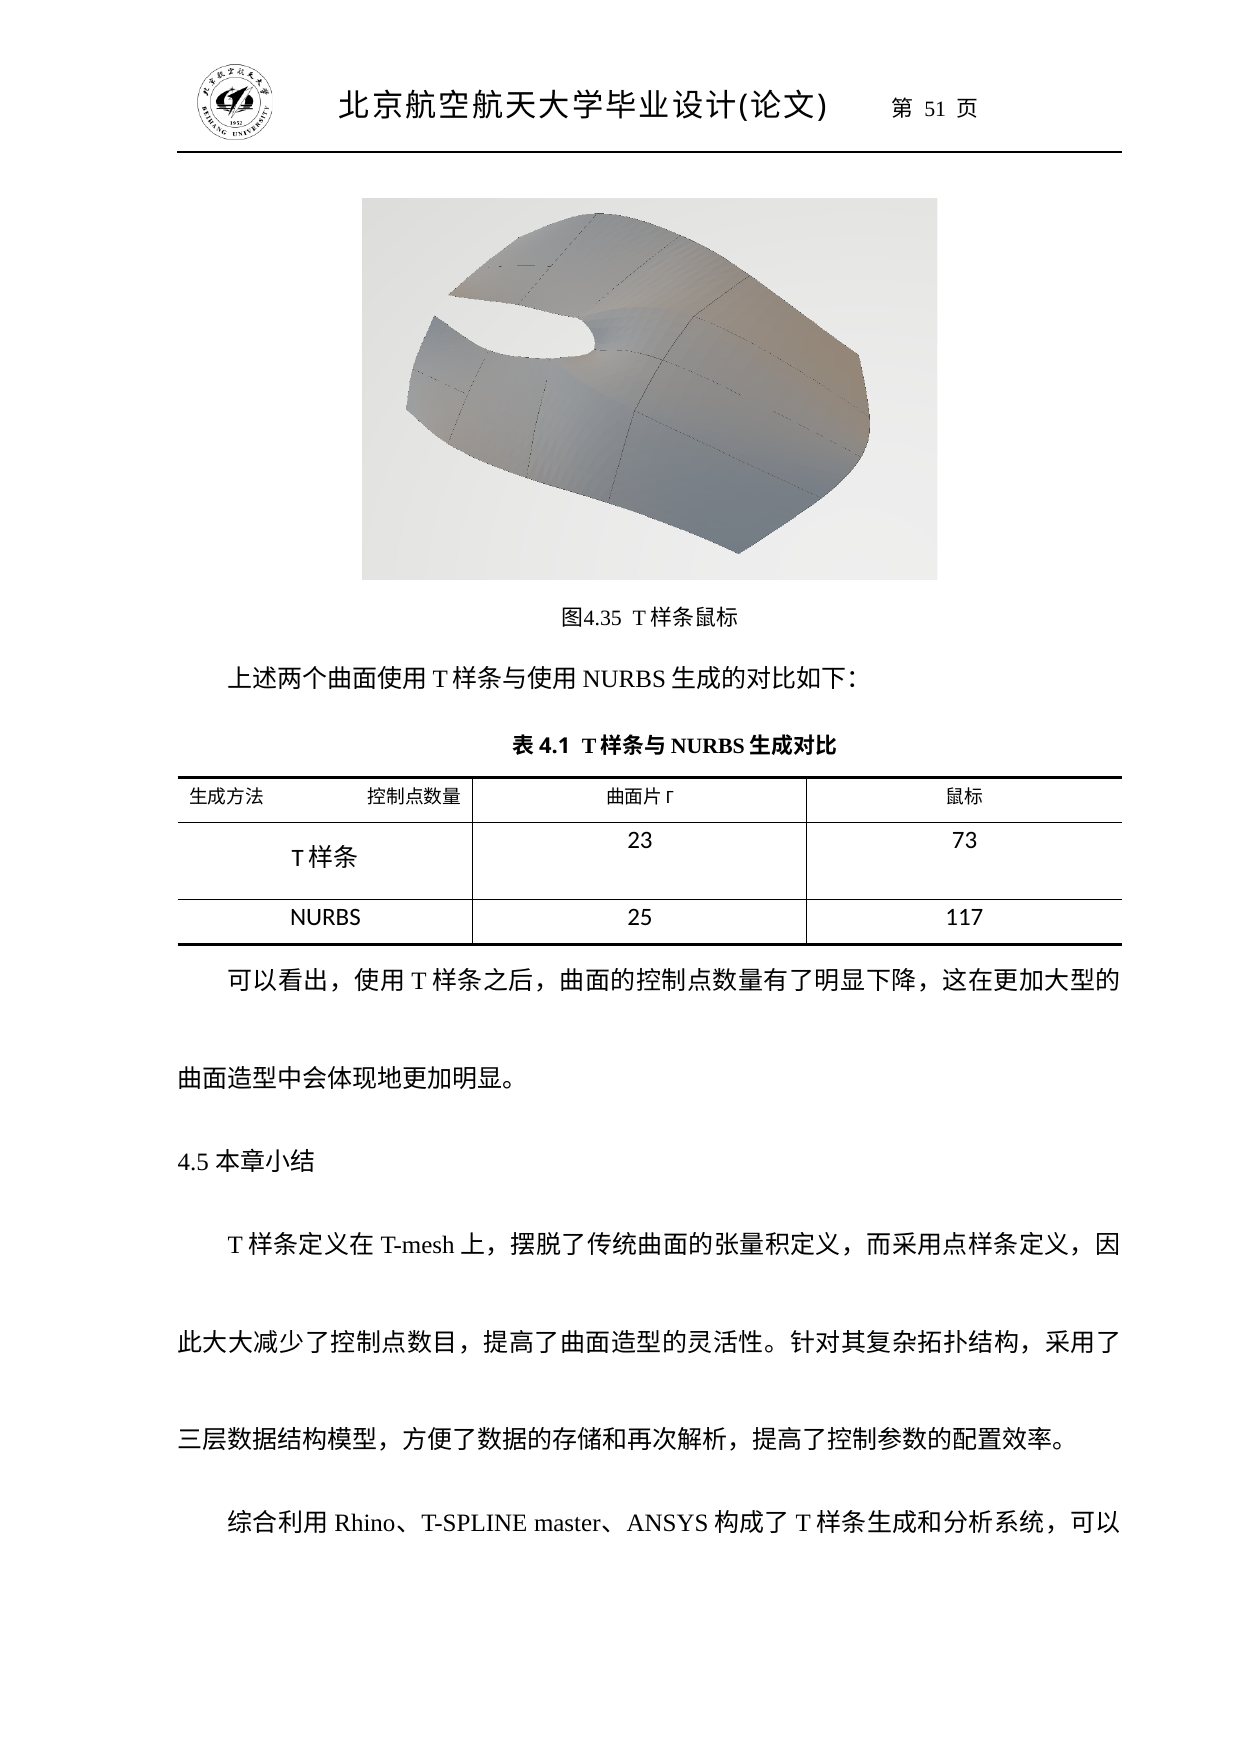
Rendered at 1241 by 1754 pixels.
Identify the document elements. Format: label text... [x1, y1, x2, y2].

picture [197, 64, 273, 140]
table_cell 25 [473, 900, 806, 943]
text 上述两个曲面使用T样条与使用NURBS生成的对比如下： [177, 644, 1122, 709]
picture [362, 198, 938, 580]
table_header 生成方法 控制点数量 [178, 779, 472, 822]
text 表4.1 T样条与NURBS生成对比 [177, 727, 1122, 760]
table_cell 23 [473, 823, 806, 899]
table_header 鼠标 [807, 779, 1122, 822]
text T样条定义在T-mesh上，摆脱了传统曲面的张量积定义，而采用点样条定义，因此大大减少了控制点数目，提高了曲面造型的灵活性。针对其复杂拓扑结构，采用了三层数据结构模型，方便了数据的存储和再次解析，提高了控制参数的配置效率。 [177, 1210, 1122, 1470]
table_cell 73 [807, 823, 1122, 899]
table_cell 117 [807, 900, 1122, 943]
table_cell NURBS [178, 900, 472, 943]
table_cell T样条 [178, 823, 472, 899]
table_header 曲面片Γ [473, 779, 806, 822]
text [177, 1488, 1122, 1553]
text 可以看出，使用T样条之后，曲面的控制点数量有了明显下降，这在更加大型的曲面造型中会体现地更加明显。 [177, 946, 1122, 1109]
subtitle 4.5 本章小结 [177, 1127, 1122, 1192]
